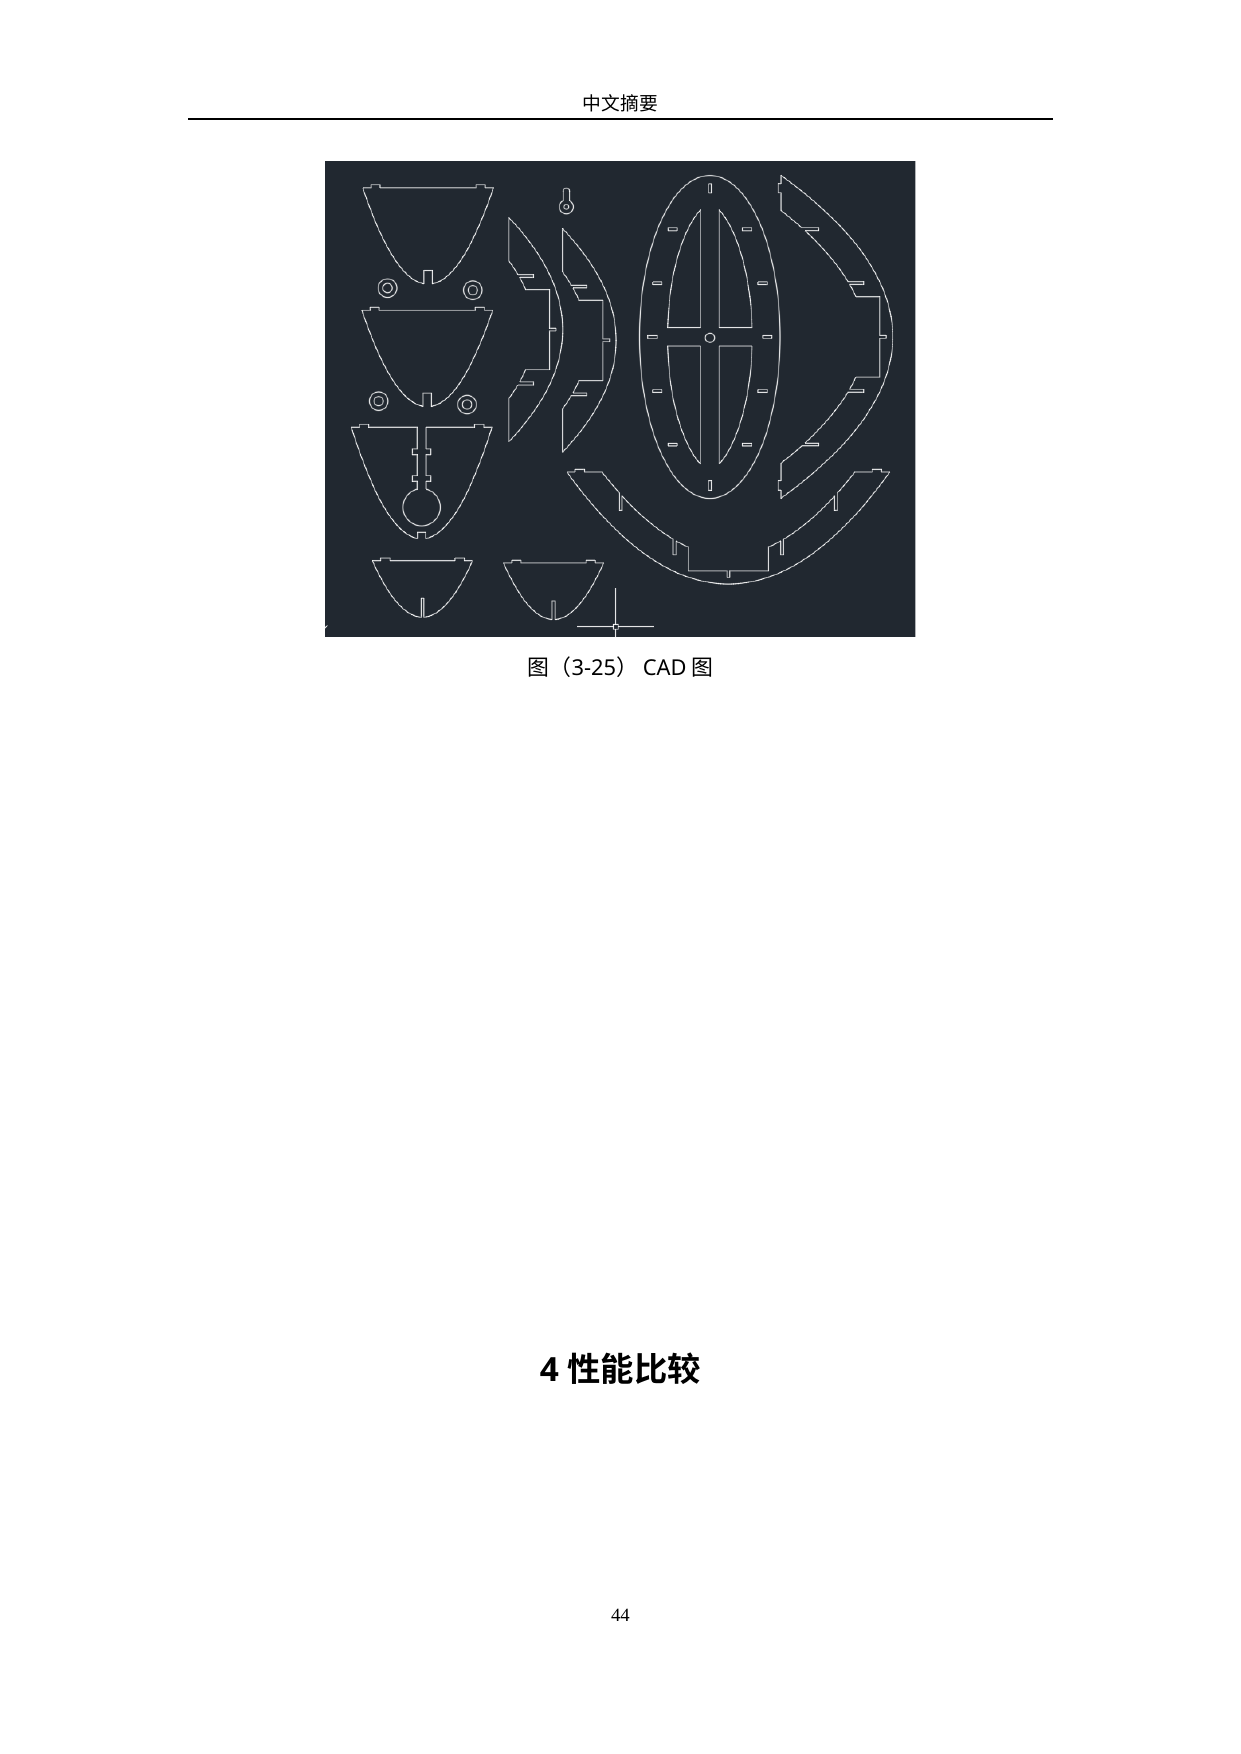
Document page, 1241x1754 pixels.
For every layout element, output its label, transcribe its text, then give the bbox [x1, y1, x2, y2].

subtitle 4 性能比较 [187, 1335, 1053, 1400]
picture [325, 161, 916, 637]
text 图（3-25） CAD图 [187, 649, 1053, 682]
